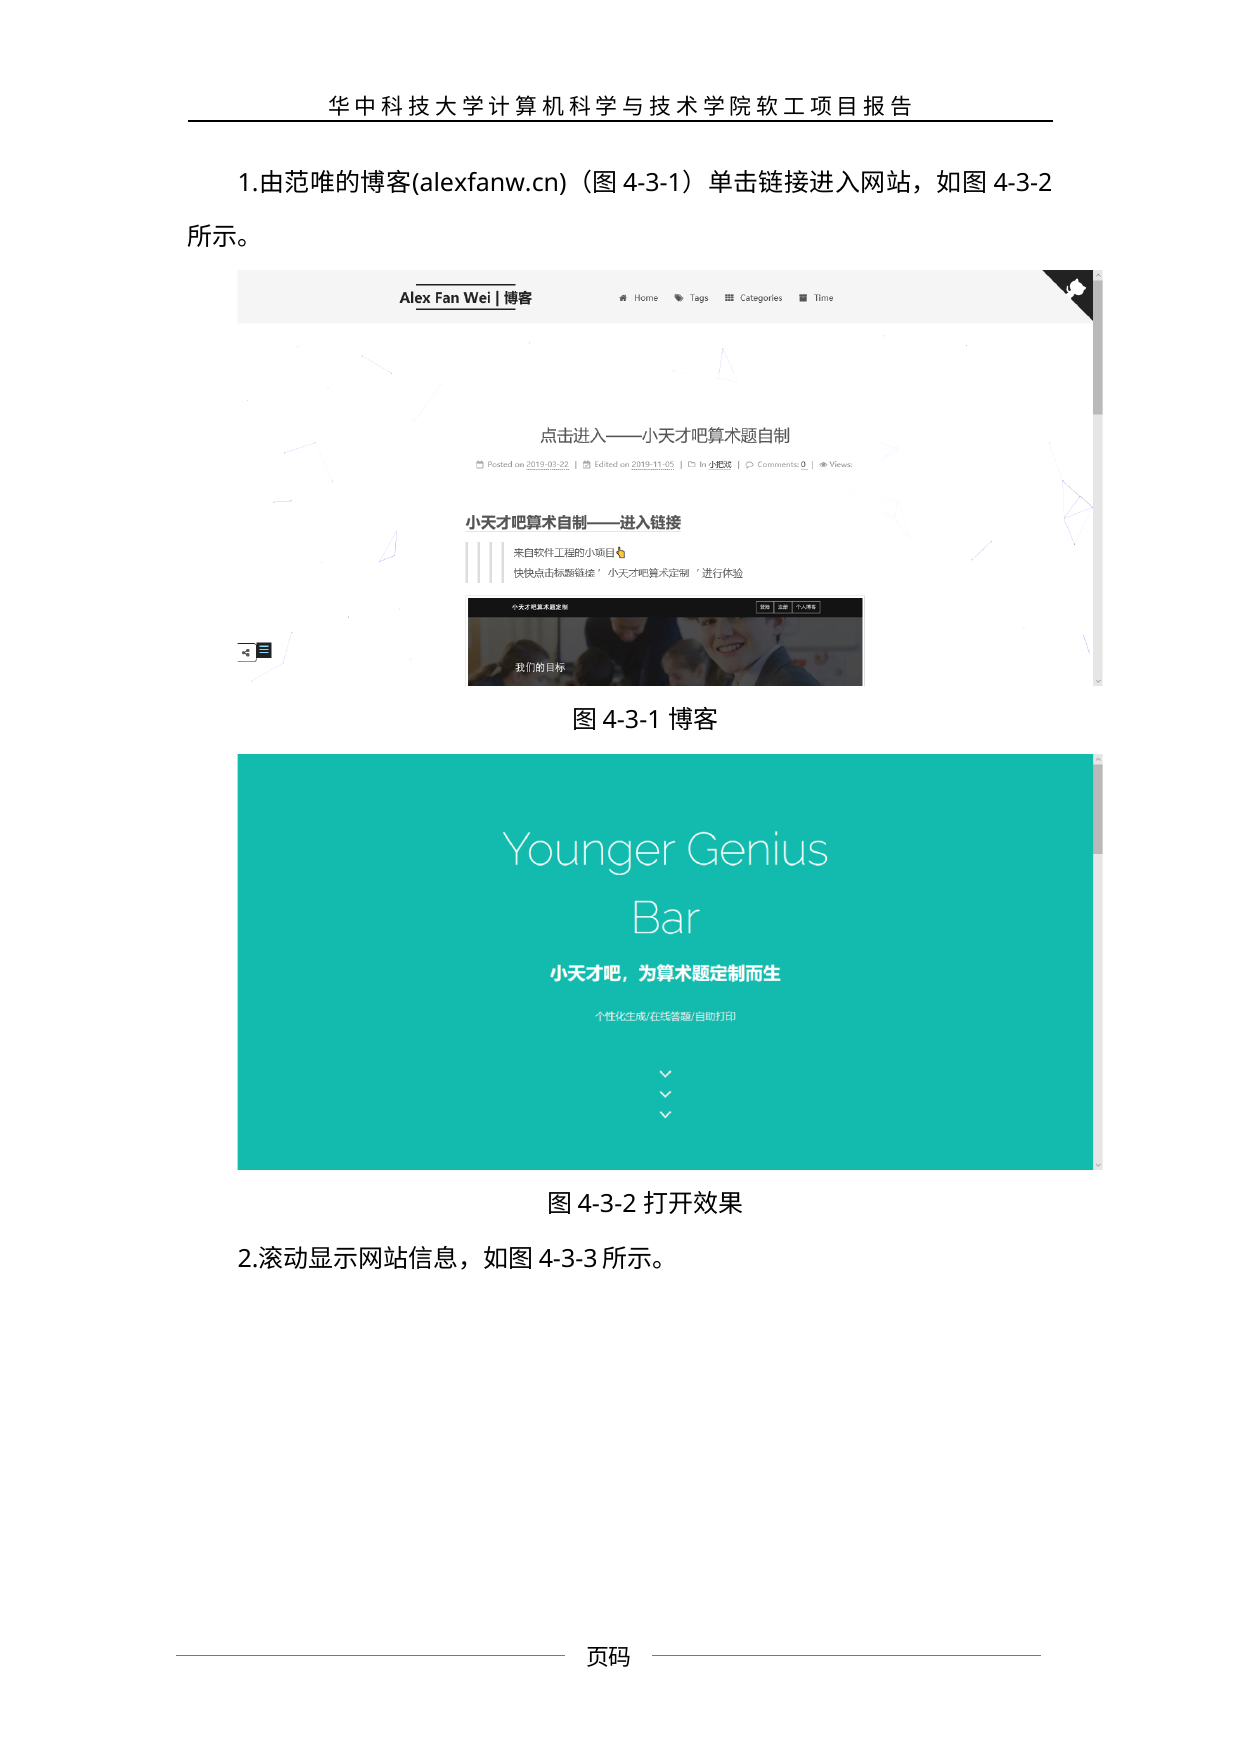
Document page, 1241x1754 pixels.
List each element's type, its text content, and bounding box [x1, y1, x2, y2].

text 2.滚动显示网站信息，如图4-3-3所示。 [187, 1238, 1053, 1274]
picture [237, 270, 1103, 686]
text 图4-3-2 打开效果 [187, 1184, 1053, 1220]
text 图4-3-1 博客 [187, 700, 1053, 736]
text 1.由范唯的博客(alexfanw.cn)（图4-3-1）单击链接进入网站，如图4-3-2所示。 [187, 162, 1053, 253]
picture [237, 754, 1103, 1170]
